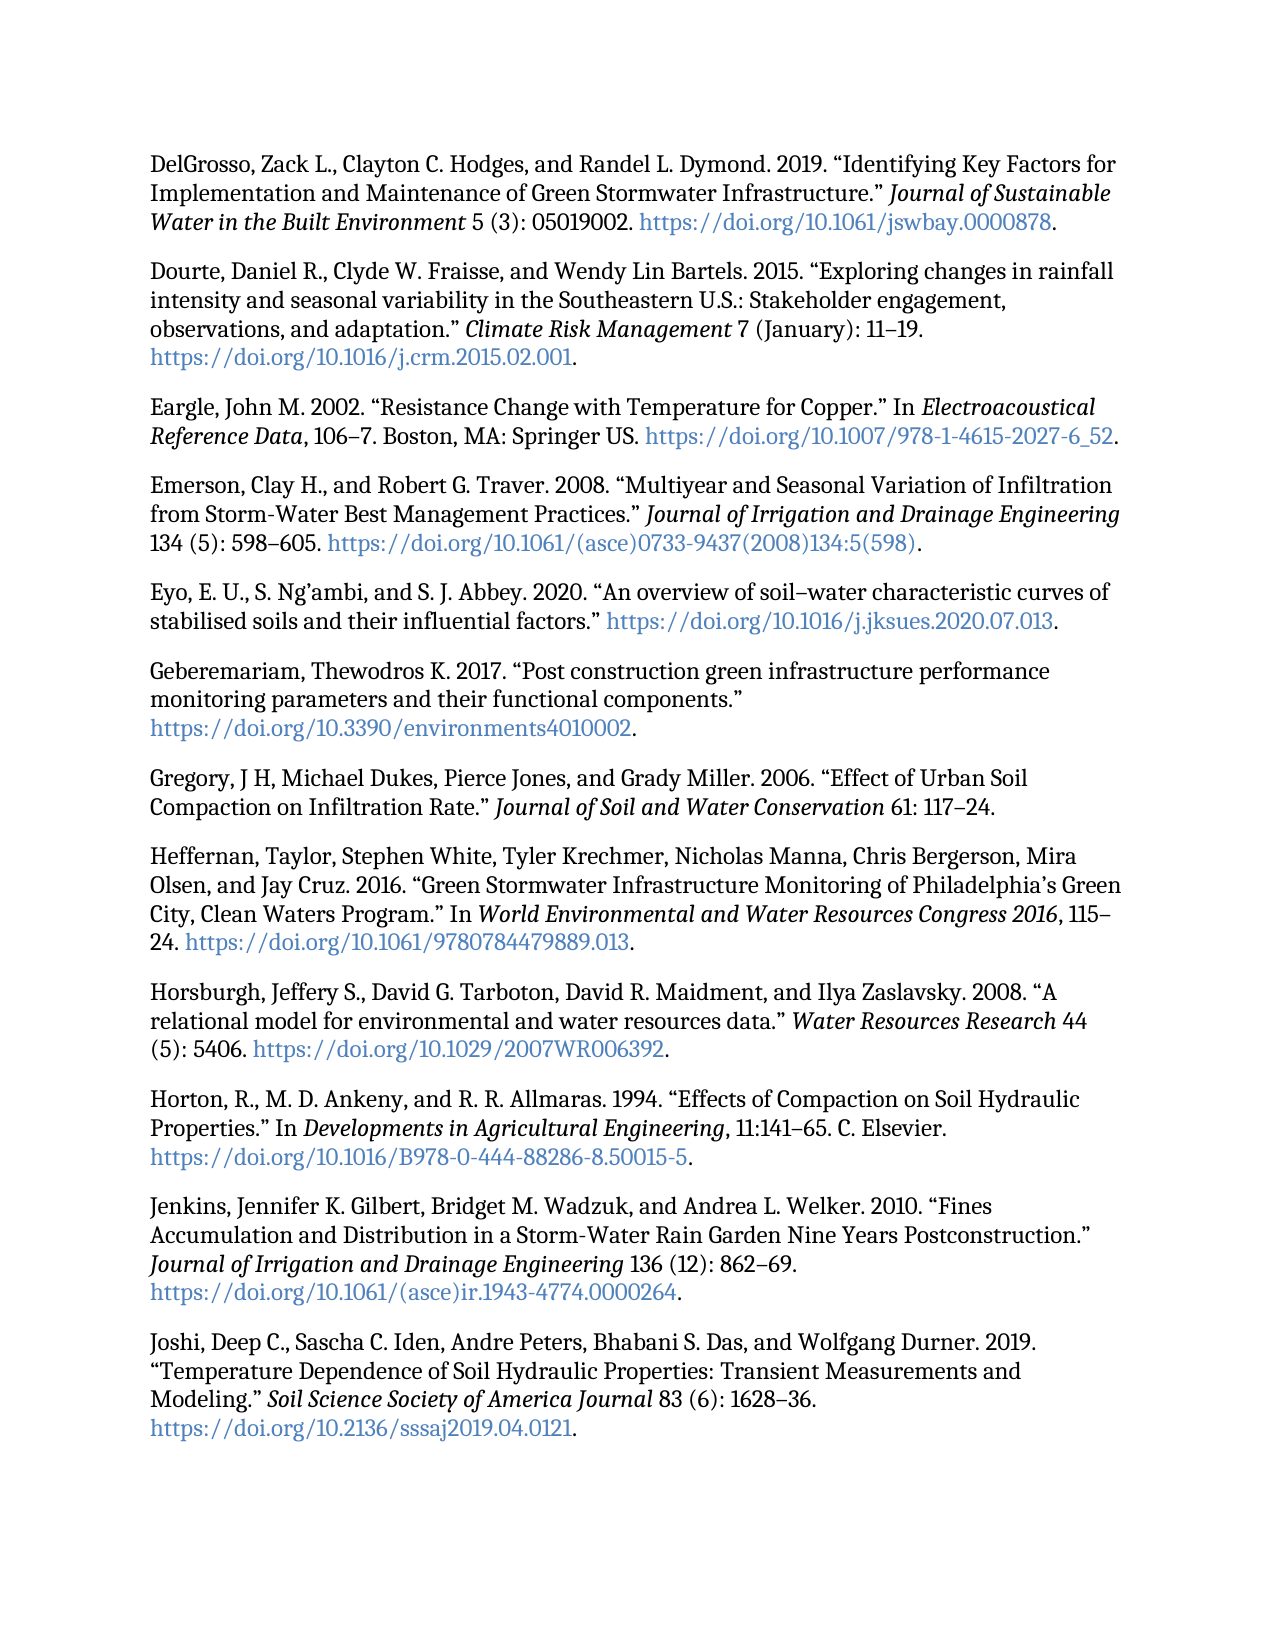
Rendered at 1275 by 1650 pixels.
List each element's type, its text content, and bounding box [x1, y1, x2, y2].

text Heffernan, Taylor, Stephen White, Tyler Krechmer, Nicholas Manna, Chris Bergerson, Mira Olsen, and Jay Cruz. 2016. “Green Stormwater Infrastructure Monitoring of Philadelphia’s Green City, Clean Waters Program.” In World Environmental and Water Resources Congress 2016, 115–24. https://doi.org/10.1061/9780784479889.013. [150, 842, 1125, 957]
text Eargle, John M. 2002. “Resistance Change with Temperature for Copper.” In Electroacoustical Reference Data, 106–7. Boston, MA: Springer US. https://doi.org/10.1007/978-1-4615-2027-6_52. [150, 393, 1125, 450]
text Emerson, Clay H., and Robert G. Traver. 2008. “Multiyear and Seasonal Variation of Infiltration from Storm-Water Best Management Practices.” Journal of Irrigation and Drainage Engineering 134 (5): 598–605. https://doi.org/10.1061/(asce)0733-9437(2008)134:5(598). [150, 471, 1125, 557]
text Horton, R., M. D. Ankeny, and R. R. Allmaras. 1994. “Effects of Compaction on Soil Hydraulic Properties.” In Developments in Agricultural Engineering, 11:141–65. C. Elsevier. https://doi.org/10.1016/B978-0-444-88286-8.50015-5. [150, 1085, 1125, 1171]
text Eyo, E. U., S. Ng’ambi, and S. J. Abbey. 2020. “An overview of soil–water characteristic curves of stabilised soils and their influential factors.” https://doi.org/10.1016/j.jksues.2020.07.013. [150, 578, 1125, 636]
text Jenkins, Jennifer K. Gilbert, Bridget M. Wadzuk, and Andrea L. Welker. 2010. “Fines Accumulation and Distribution in a Storm-Water Rain Garden Nine Years Postconstruction.” Journal of Irrigation and Drainage Engineering 136 (12): 862–69. https://doi.org/10.1061/(asce)ir.1943-4774.0000264. [150, 1192, 1125, 1307]
text Gregory, J H, Michael Dukes, Pierce Jones, and Grady Miller. 2006. “Effect of Urban Soil Compaction on Infiltration Rate.” Journal of Soil and Water Conservation 61: 117–24. [150, 764, 1125, 821]
text DelGrosso, Zack L., Clayton C. Hodges, and Randel L. Dymond. 2019. “Identifying Key Factors for Implementation and Maintenance of Green Stormwater Infrastructure.” Journal of Sustainable Water in the Built Environment 5 (3): 05019002. https://doi.org/10.1061/jswbay.0000878. [150, 150, 1125, 236]
text Joshi, Deep C., Sascha C. Iden, Andre Peters, Bhabani S. Das, and Wolfgang Durner. 2019. “Temperature Dependence of Soil Hydraulic Properties: Transient Measurements and Modeling.” Soil Science Society of America Journal 83 (6): 1628–36. https://doi.org/10.2136/sssaj2019.04.0121. [150, 1328, 1125, 1443]
text Dourte, Daniel R., Clyde W. Fraisse, and Wendy Lin Bartels. 2015. “Exploring changes in rainfall intensity and seasonal variability in the Southeastern U.S.: Stakeholder engagement, observations, and adaptation.” Climate Risk Management 7 (January): 11–19. https://doi.org/10.1016/j.crm.2015.02.001. [150, 257, 1125, 372]
text Geberemariam, Thewodros K. 2017. “Post construction green infrastructure performance monitoring parameters and their functional components.” https://doi.org/10.3390/environments4010002. [150, 657, 1125, 743]
text Horsburgh, Jeffery S., David G. Tarboton, David R. Maidment, and Ilya Zaslavsky. 2008. “A relational model for environmental and water resources data.” Water Resources Research 44 (5): 5406. https://doi.org/10.1029/2007WR006392. [150, 978, 1125, 1064]
